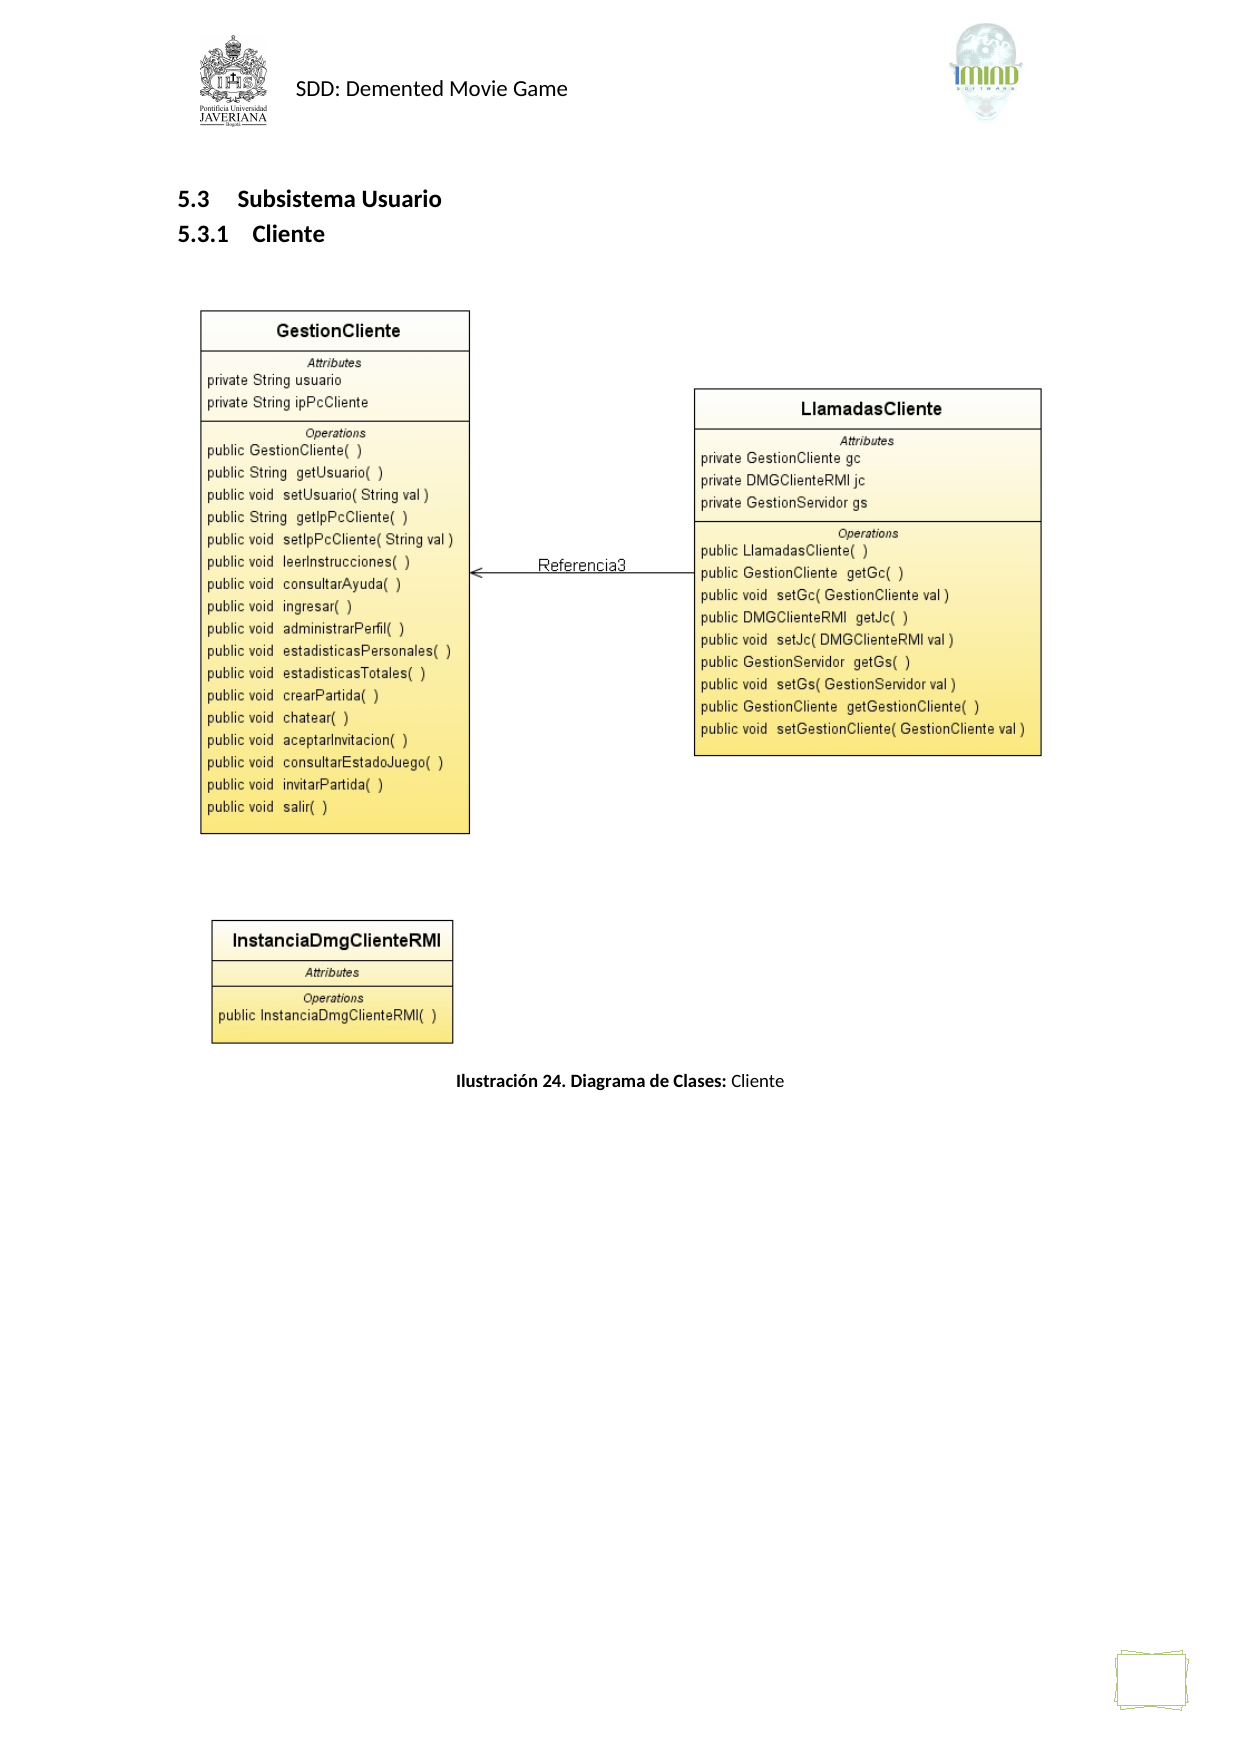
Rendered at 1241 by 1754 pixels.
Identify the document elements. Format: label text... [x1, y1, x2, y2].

picture [177, 287, 1063, 1066]
picture [200, 35, 267, 127]
list Subsistema Usuario [177, 183, 1063, 213]
picture [948, 23, 1029, 127]
list Cliente [177, 218, 1063, 248]
